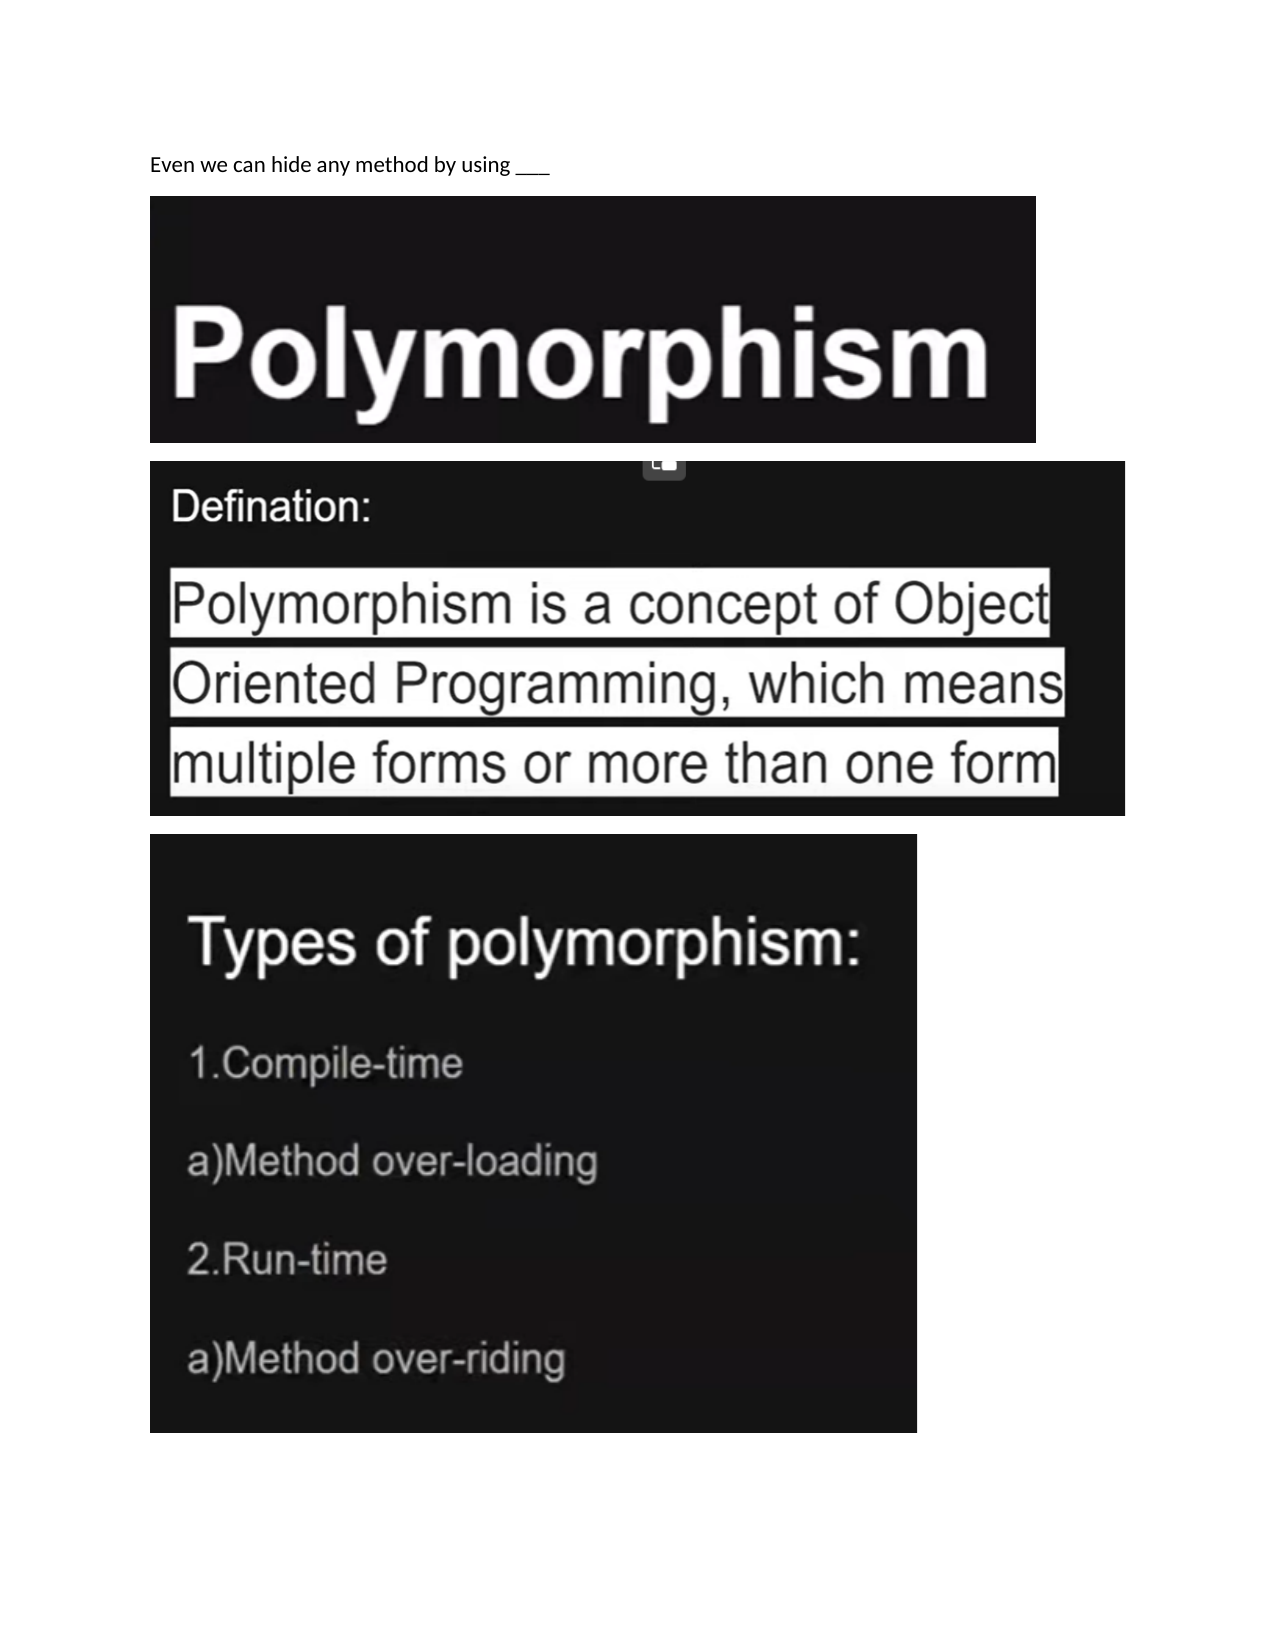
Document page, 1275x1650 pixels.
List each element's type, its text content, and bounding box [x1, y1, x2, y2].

text Even we can hide any method by using ___ [150, 150, 1125, 178]
picture [150, 834, 918, 1433]
picture [150, 461, 1125, 816]
picture [150, 196, 1036, 443]
